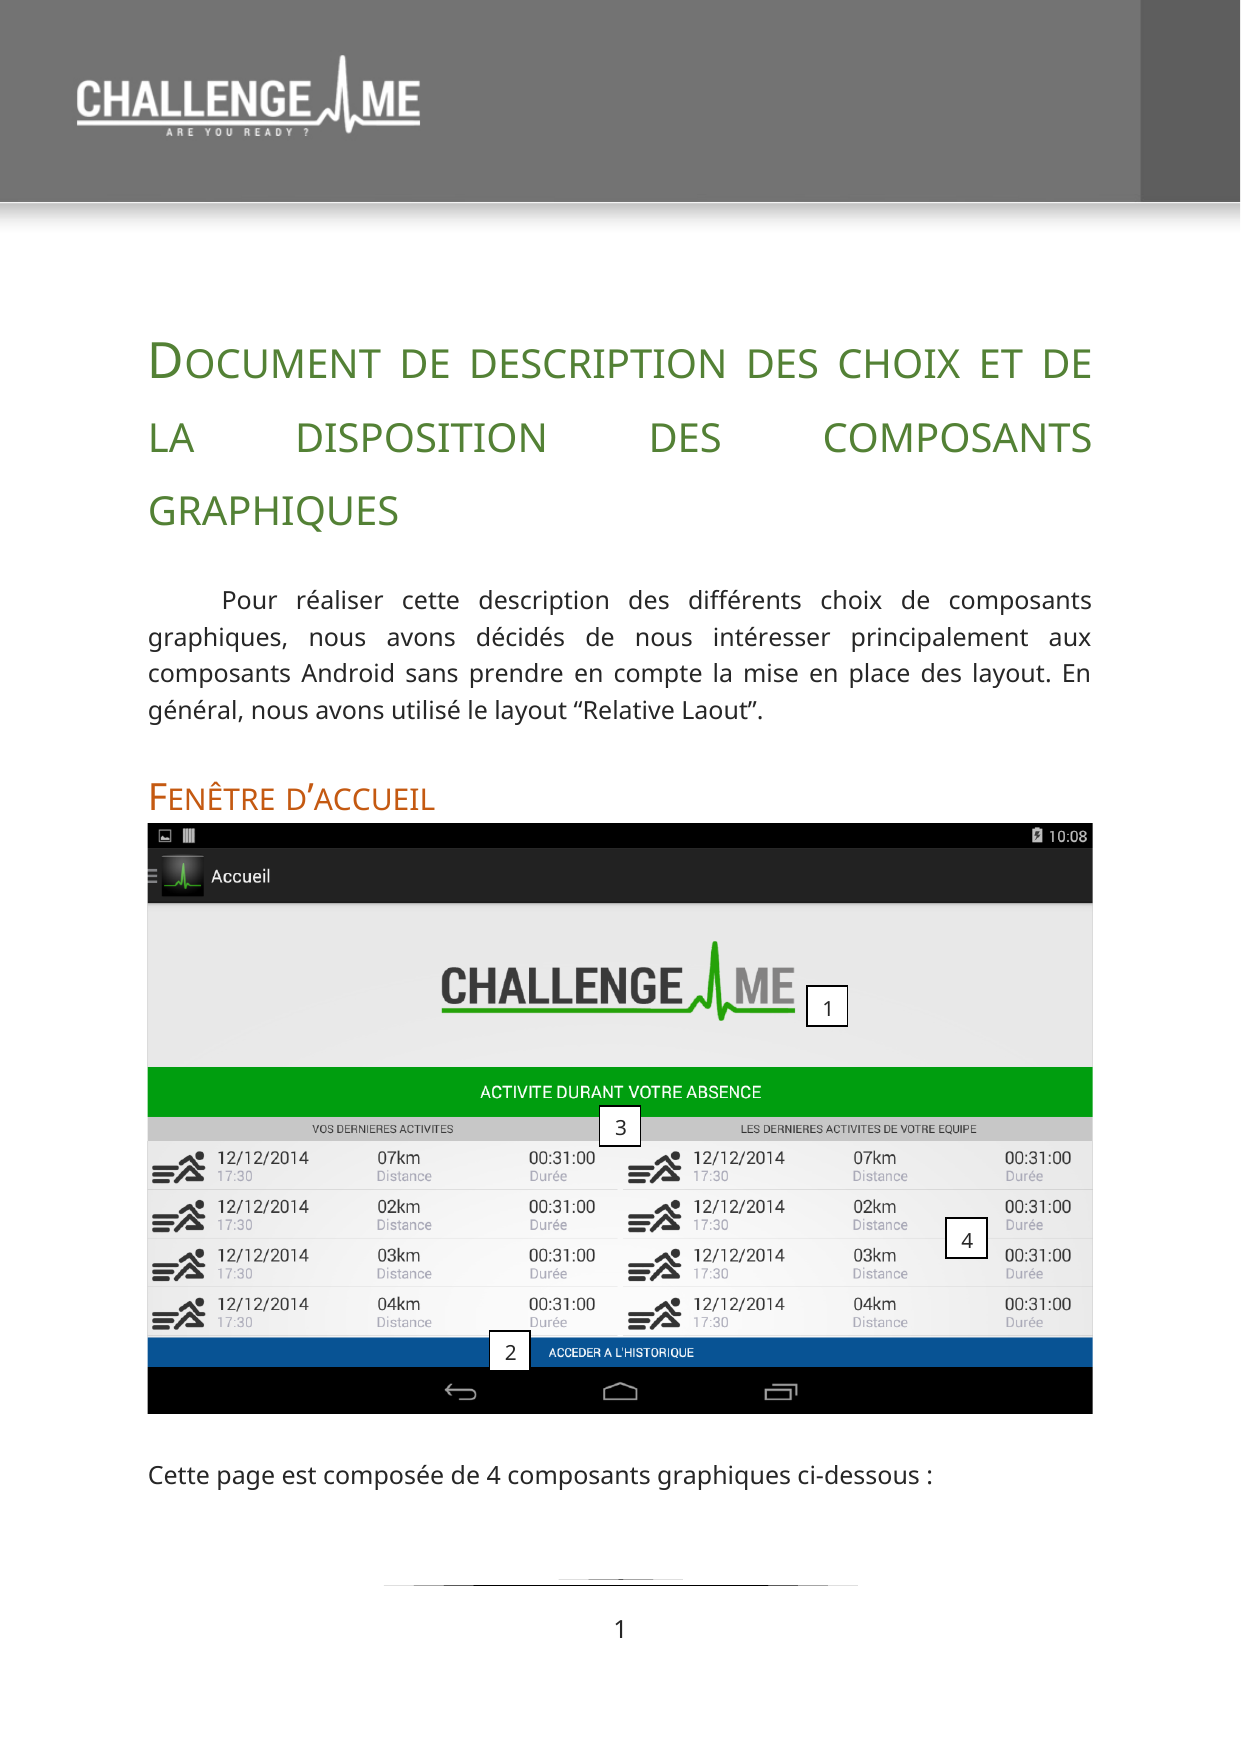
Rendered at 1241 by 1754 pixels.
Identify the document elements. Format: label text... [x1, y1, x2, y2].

subtitle Document de description des choix et de la disposition des composants graphiques [148, 325, 1093, 540]
text Cette page est composée de 4 composants graphiques ci-dessous : [148, 1457, 1093, 1491]
subtitle Fenêtre d’accueil [148, 770, 1093, 821]
text Pour réaliser cette description des différents choix de composants graphiques, nous avons décidés de nous intéresser principalement aux composants Android sans prendre en compte la mise en place des layout. En général, nous avons utilisé le layout “Relative Laout”. [148, 582, 1093, 727]
picture [147, 823, 1093, 1414]
picture [0, 0, 1241, 257]
